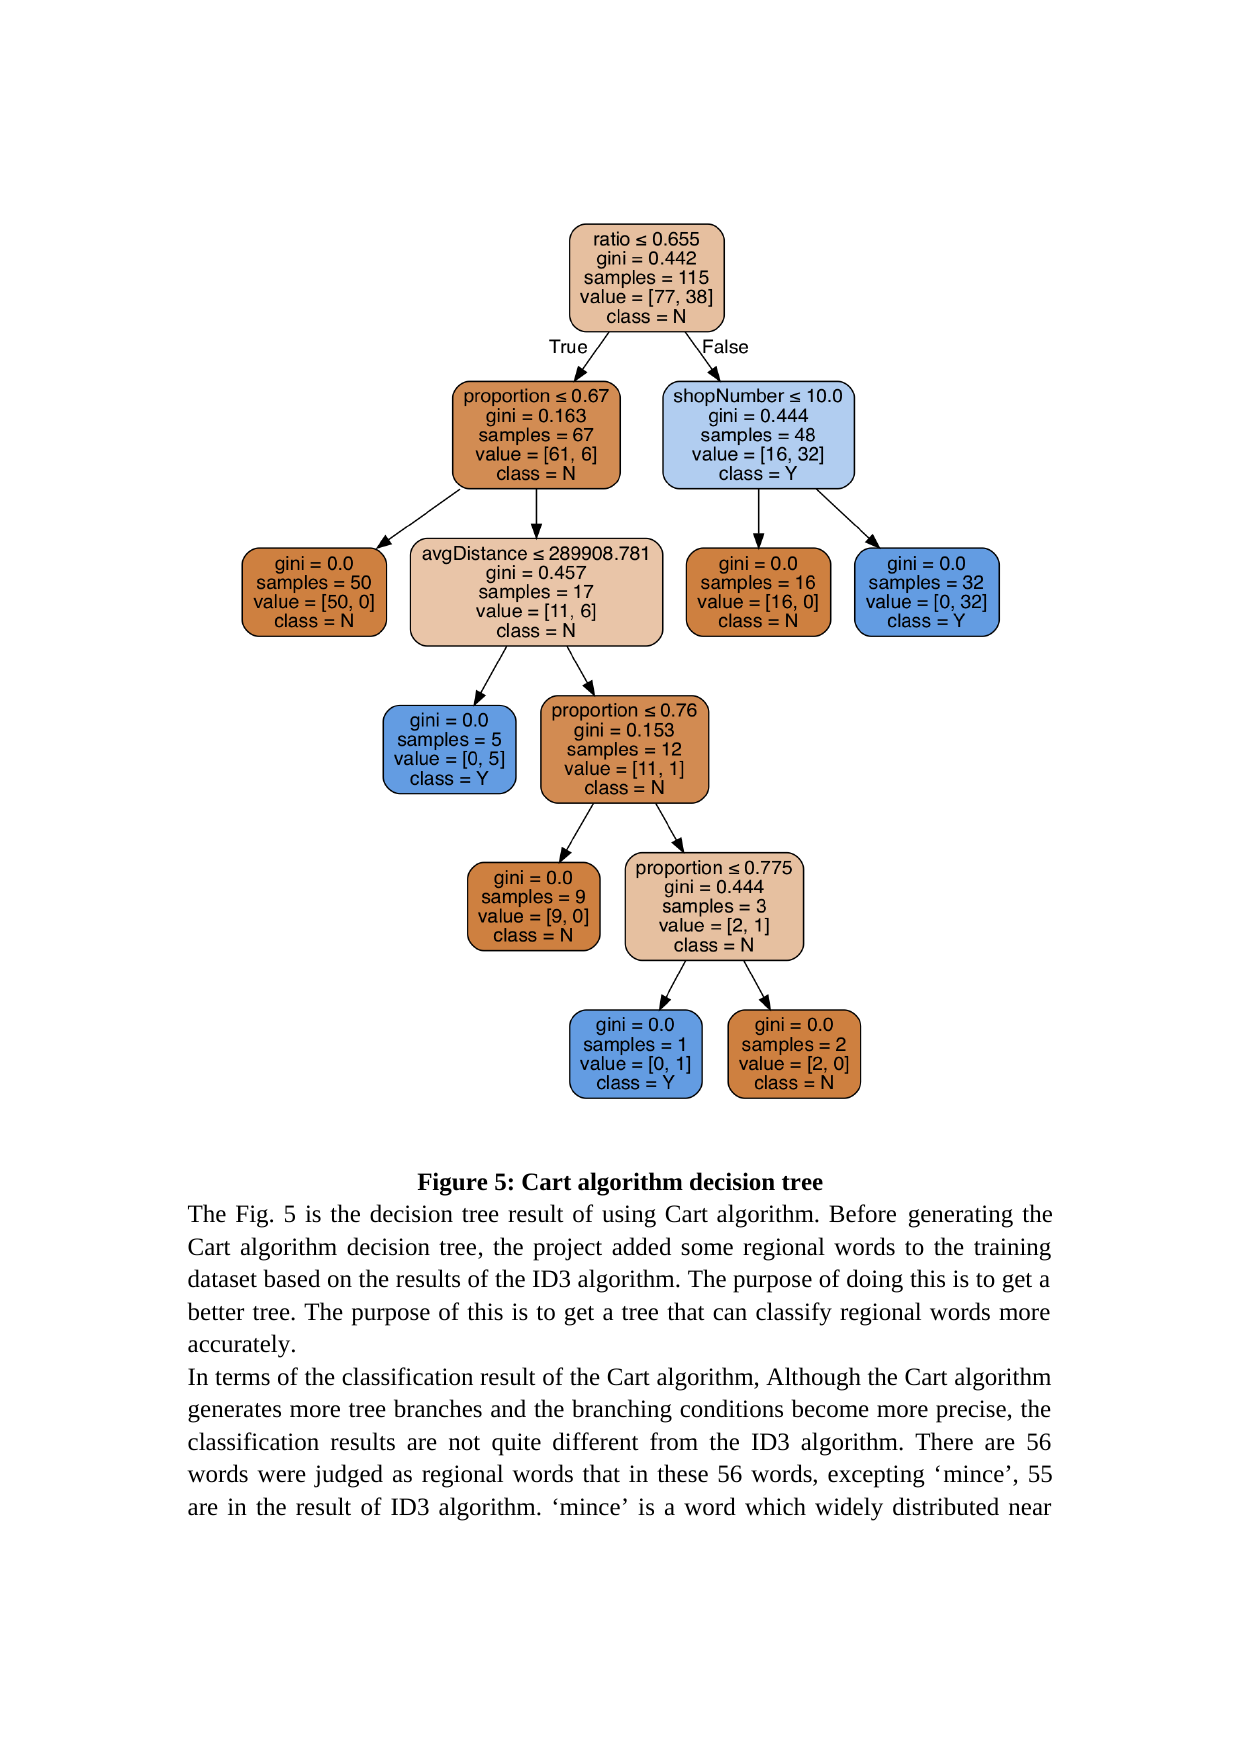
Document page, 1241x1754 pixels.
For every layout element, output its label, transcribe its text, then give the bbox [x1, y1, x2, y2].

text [187, 1360, 1053, 1522]
text The Fig. 5 is the decision tree result of using Cart algorithm. Before generating the Cart algorithm decision tree, the project added some regional words to the training dataset based on the results of the ID3 algorithm. The purpose of doing this is to get a better tree. The purpose of this is to get a tree that can classify regional words more accurately. [187, 1197, 1053, 1360]
text Figure 5: Cart algorithm decision tree [187, 1165, 1053, 1197]
picture [187, 169, 1053, 1153]
